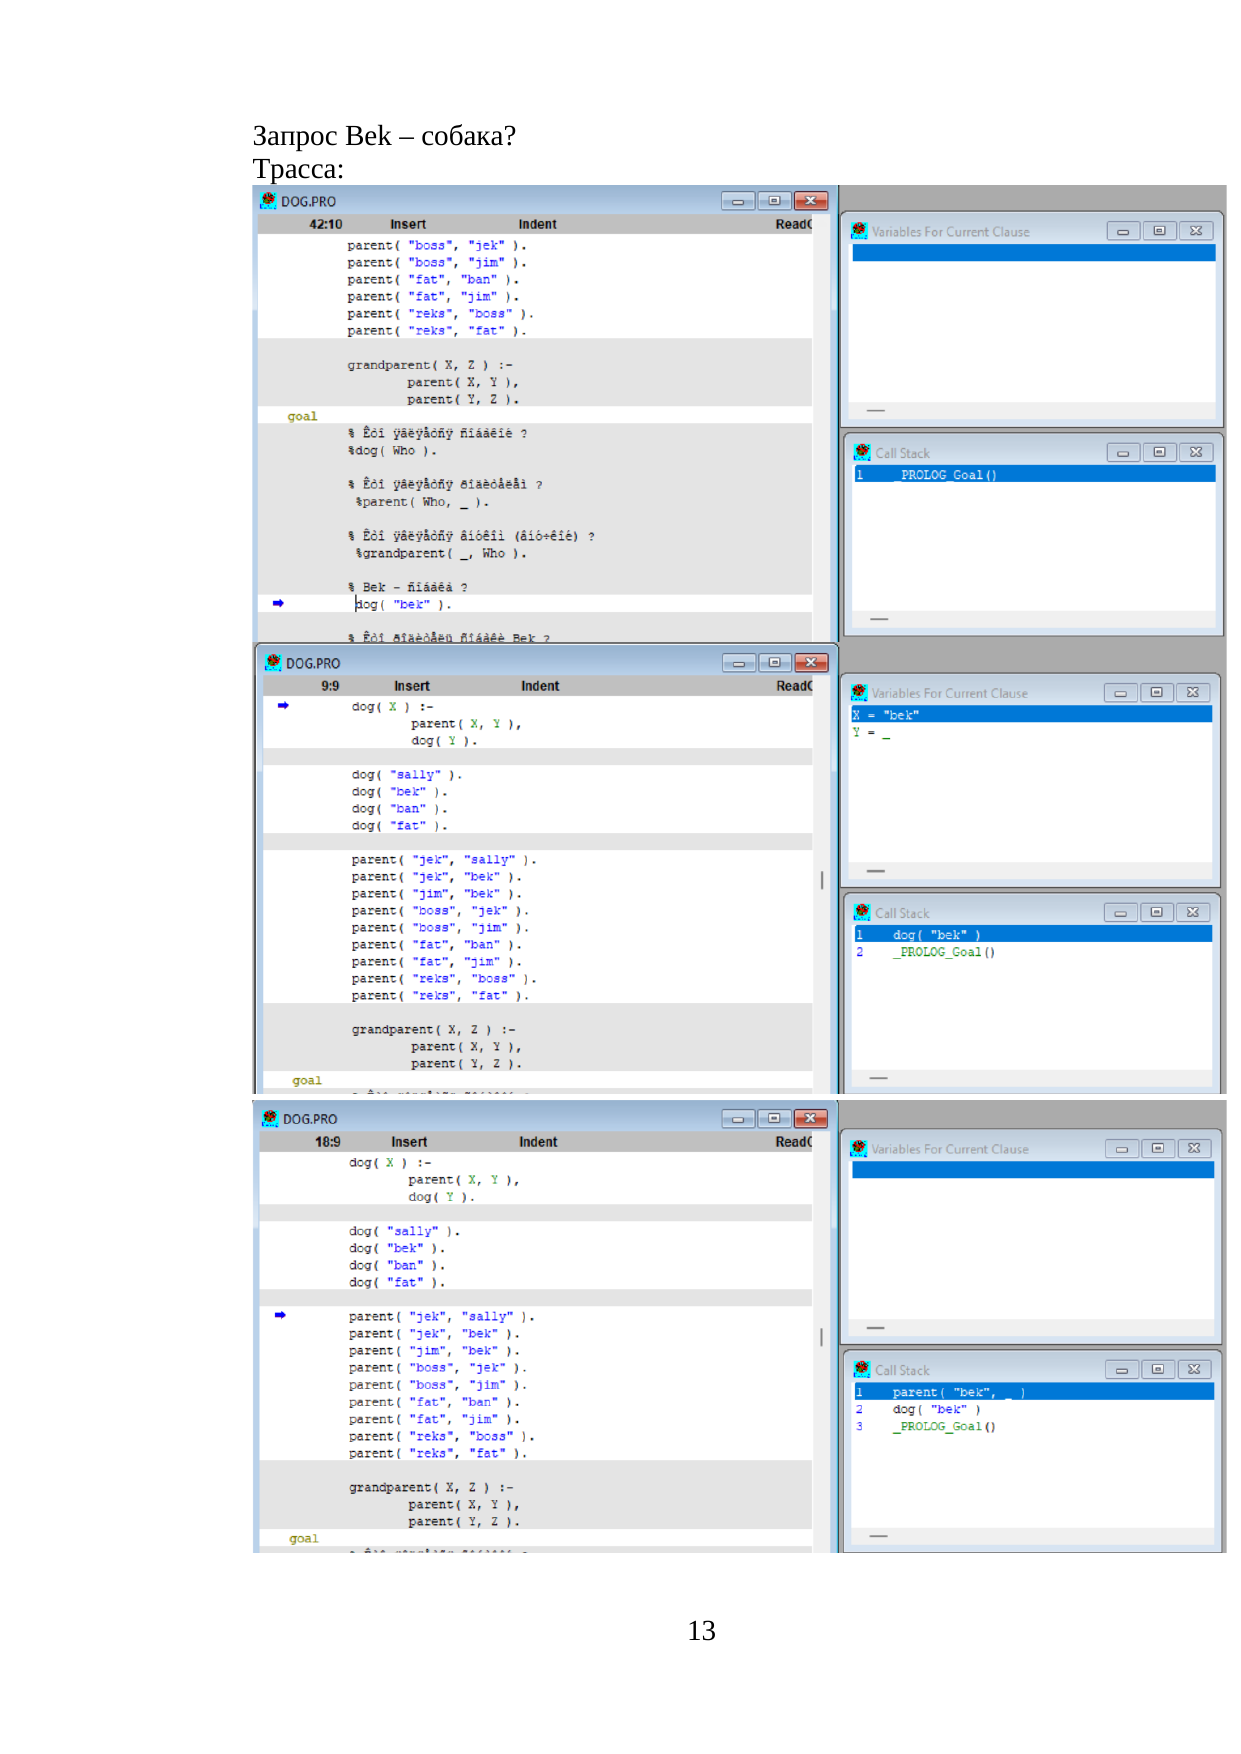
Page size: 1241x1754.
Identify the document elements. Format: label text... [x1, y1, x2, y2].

list Трасса: [252, 152, 1152, 185]
picture [252, 1100, 1227, 1553]
picture [252, 185, 1227, 1094]
list Запрос Bek – собака? [252, 118, 1152, 152]
